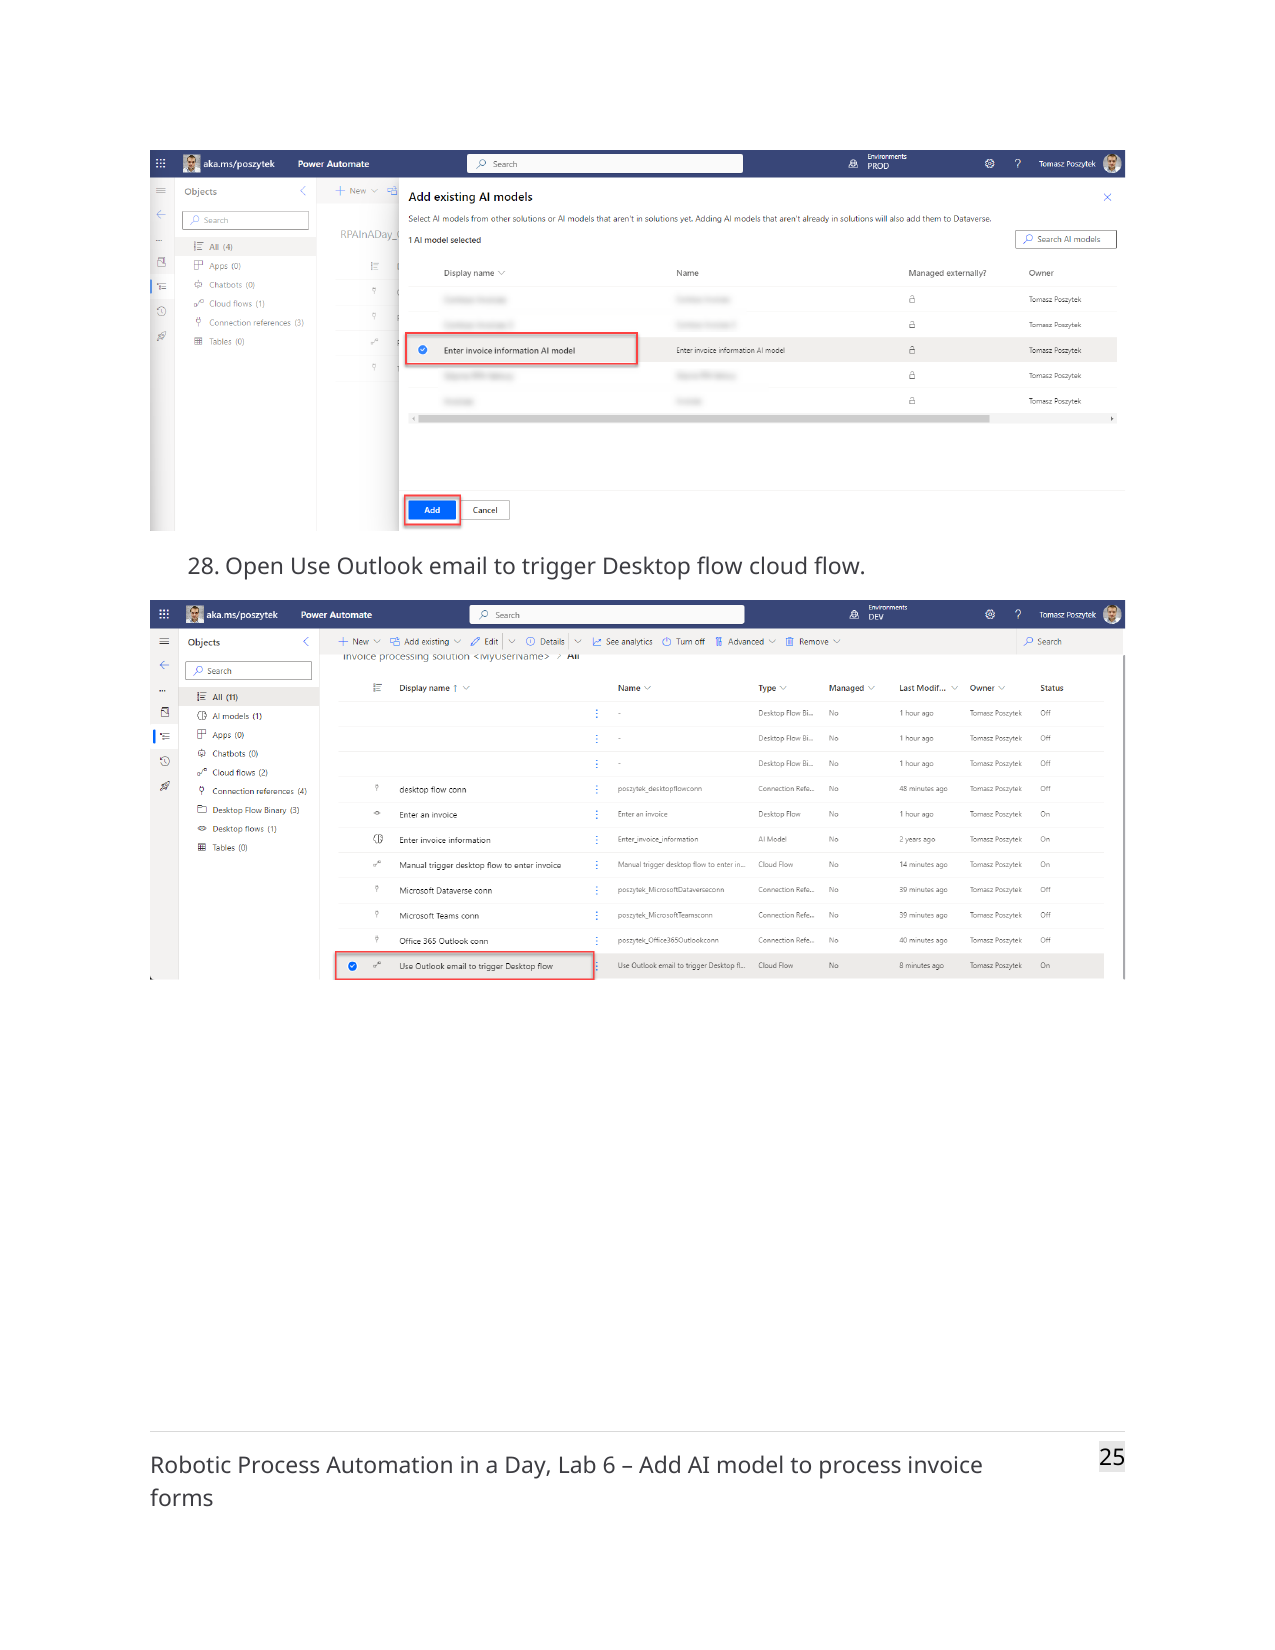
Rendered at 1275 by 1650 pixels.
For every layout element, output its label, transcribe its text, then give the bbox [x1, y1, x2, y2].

list Open Use Outlook email to trigger Desktop flow cloud flow. [187, 550, 1125, 581]
picture [150, 600, 1125, 980]
picture [150, 150, 1125, 531]
